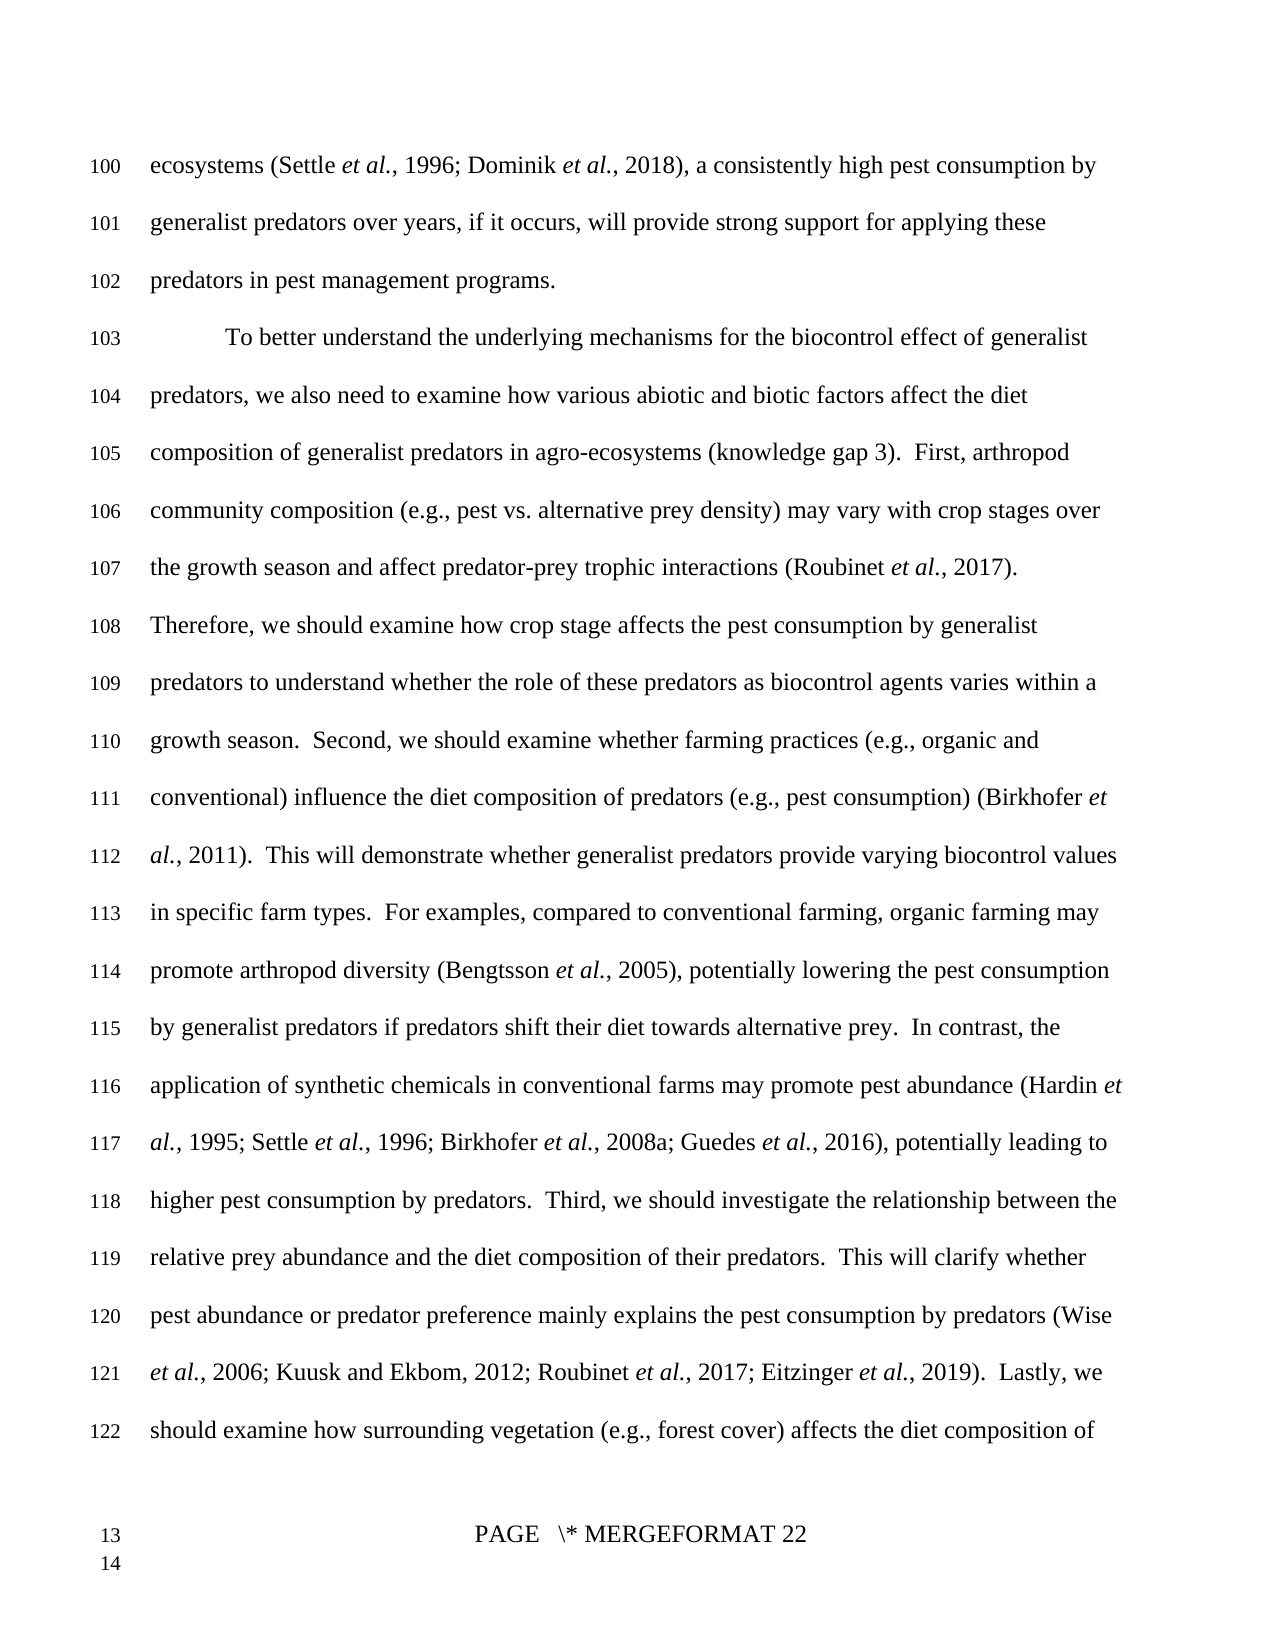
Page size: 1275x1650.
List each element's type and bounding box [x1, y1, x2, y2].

text [150, 150, 1125, 294]
text [150, 322, 1125, 1444]
